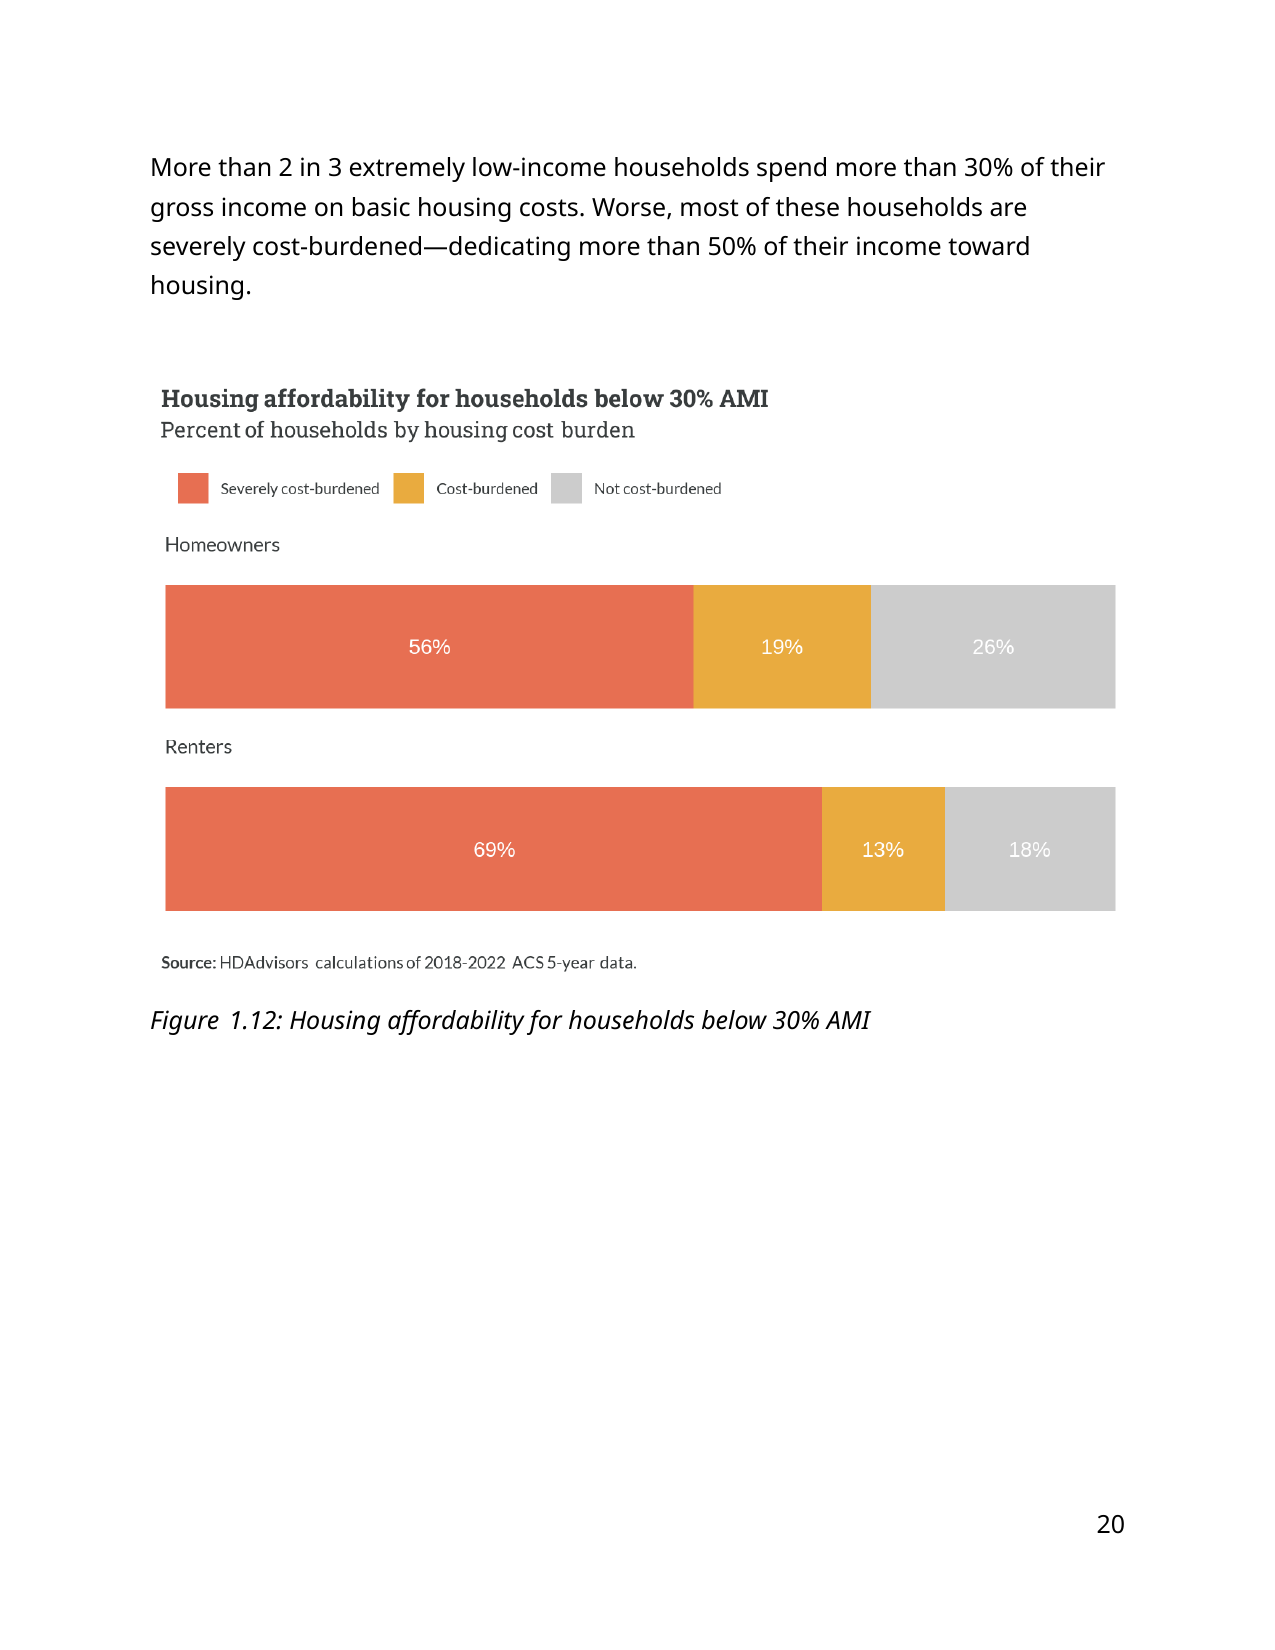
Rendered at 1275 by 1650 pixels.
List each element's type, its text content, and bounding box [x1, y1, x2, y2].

text More than 2 in 3 extremely low-income households spend more than 30% of their gross income on basic housing costs. Worse, most of these households are severely cost-burdened—dedicating more than 50% of their income toward housing. [150, 150, 1125, 302]
text Figure 1.12: Housing affordability for households below 30% AMI [150, 1003, 1125, 1037]
picture [150, 379, 1125, 982]
